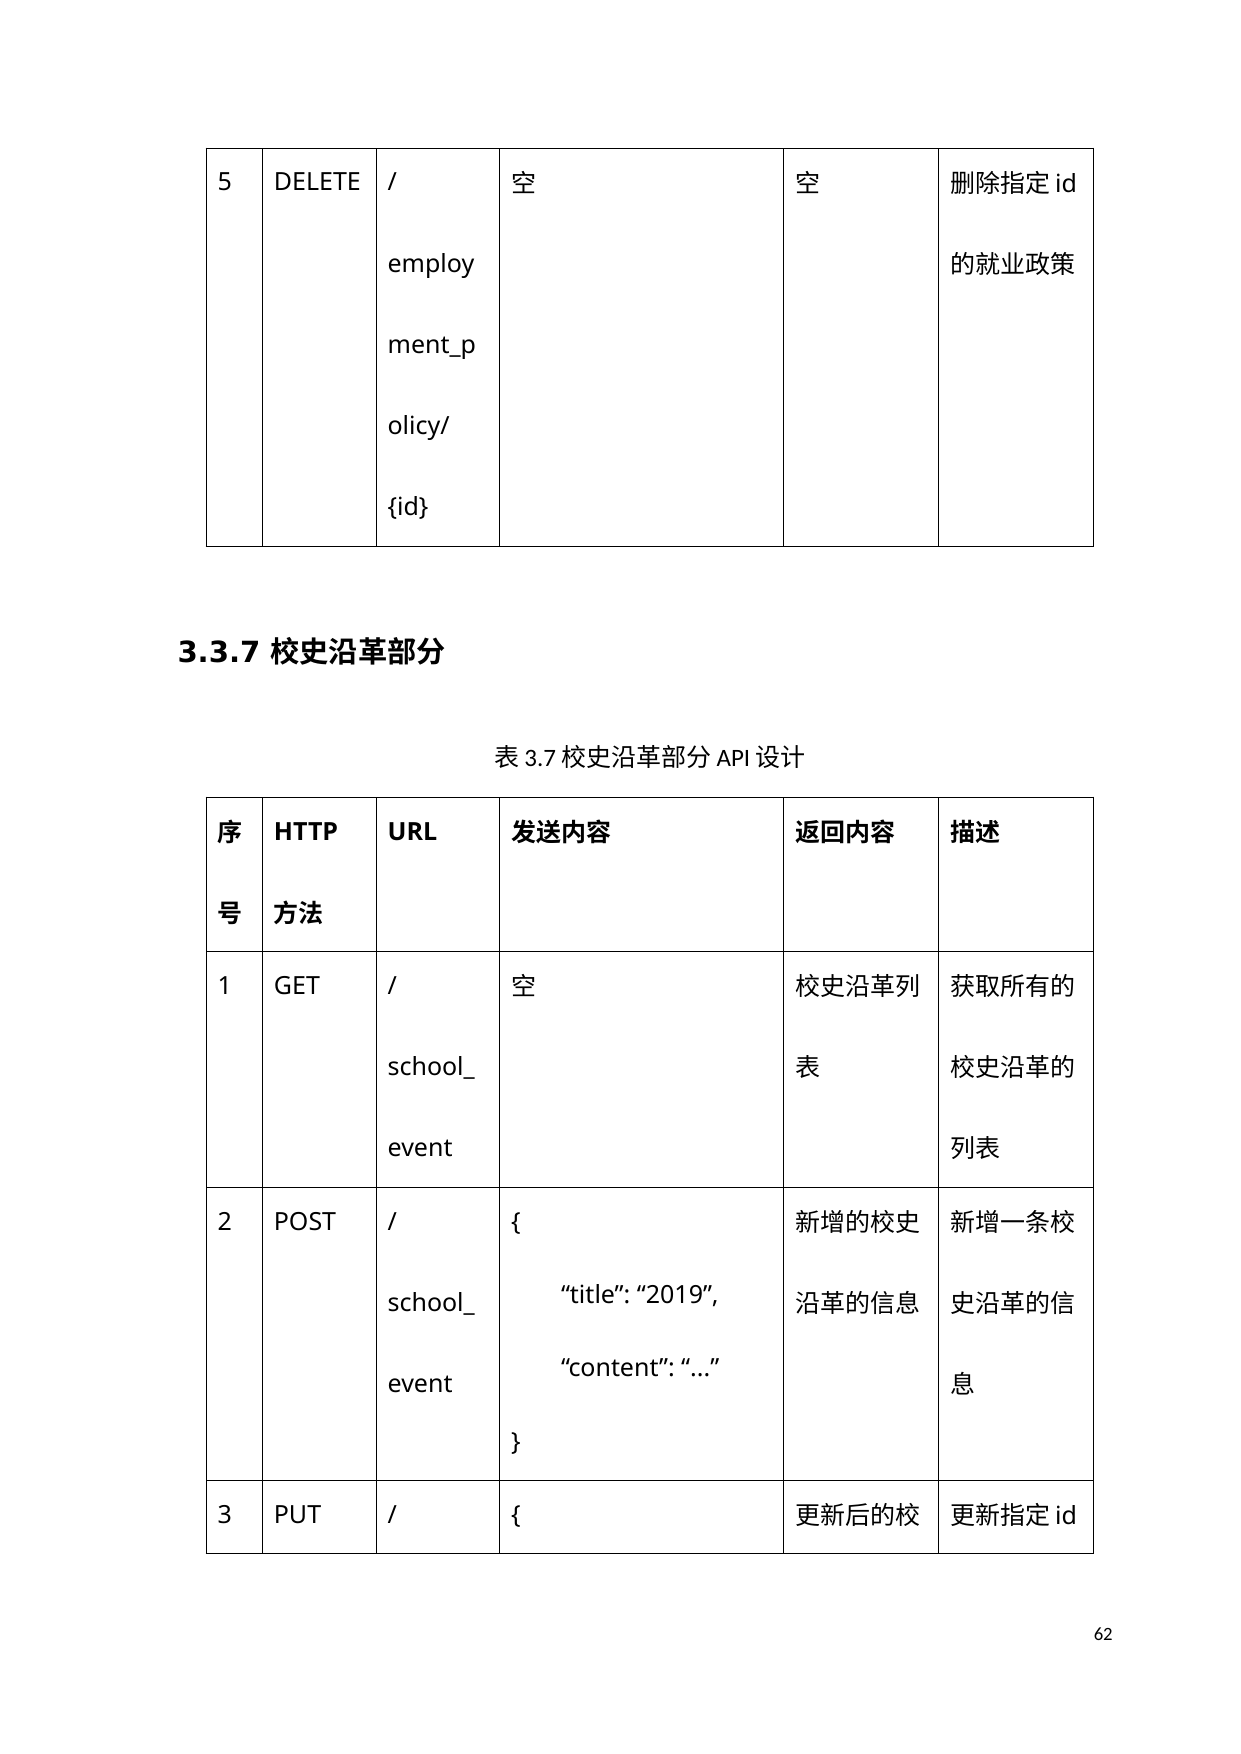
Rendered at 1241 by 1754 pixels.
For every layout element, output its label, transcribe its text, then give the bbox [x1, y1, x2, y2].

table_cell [377, 149, 499, 546]
table_cell 更新后的校史沿革列表 [784, 1481, 938, 1553]
table_header 描述 [939, 798, 1093, 951]
table_cell 更新指定id的校史沿革的信息 [939, 1481, 1093, 1553]
table_cell 空 [500, 149, 783, 546]
text 表3.7 校史沿革部分API设计 [177, 723, 1122, 788]
table_cell 1 [207, 952, 262, 1187]
table_cell DELETE [263, 149, 376, 546]
table_cell /school_event [377, 952, 499, 1187]
table_cell 空 [500, 952, 783, 1187]
table_cell 获取所有的校史沿革的列表 [939, 952, 1093, 1187]
table_cell { “title”: “2019”, “content”: “...” } [500, 1188, 783, 1480]
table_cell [500, 1481, 783, 1553]
table_header 返回内容 [784, 798, 938, 951]
table_cell /school_event [377, 1188, 499, 1480]
table_cell 空 [784, 149, 938, 546]
table_header 序号 [207, 798, 262, 951]
table_cell 2 [207, 1188, 262, 1480]
table_cell 校史沿革列表 [784, 952, 938, 1187]
table_cell 5 [207, 149, 262, 546]
subtitle 校史沿革部分 [177, 617, 1122, 682]
table_cell PUT [263, 1481, 376, 1553]
table_header HTTP方法 [263, 798, 376, 951]
table_header URL [377, 798, 499, 951]
table_cell 新增一条校史沿革的信息 [939, 1188, 1093, 1480]
table_cell 删除指定id的就业政策 [939, 149, 1093, 546]
table_header 发送内容 [500, 798, 783, 951]
table_cell /school_event/{id} [377, 1481, 499, 1553]
table_cell GET [263, 952, 376, 1187]
table_cell POST [263, 1188, 376, 1480]
table_cell 新增的校史沿革的信息 [784, 1188, 938, 1480]
table_cell 3 [207, 1481, 262, 1553]
